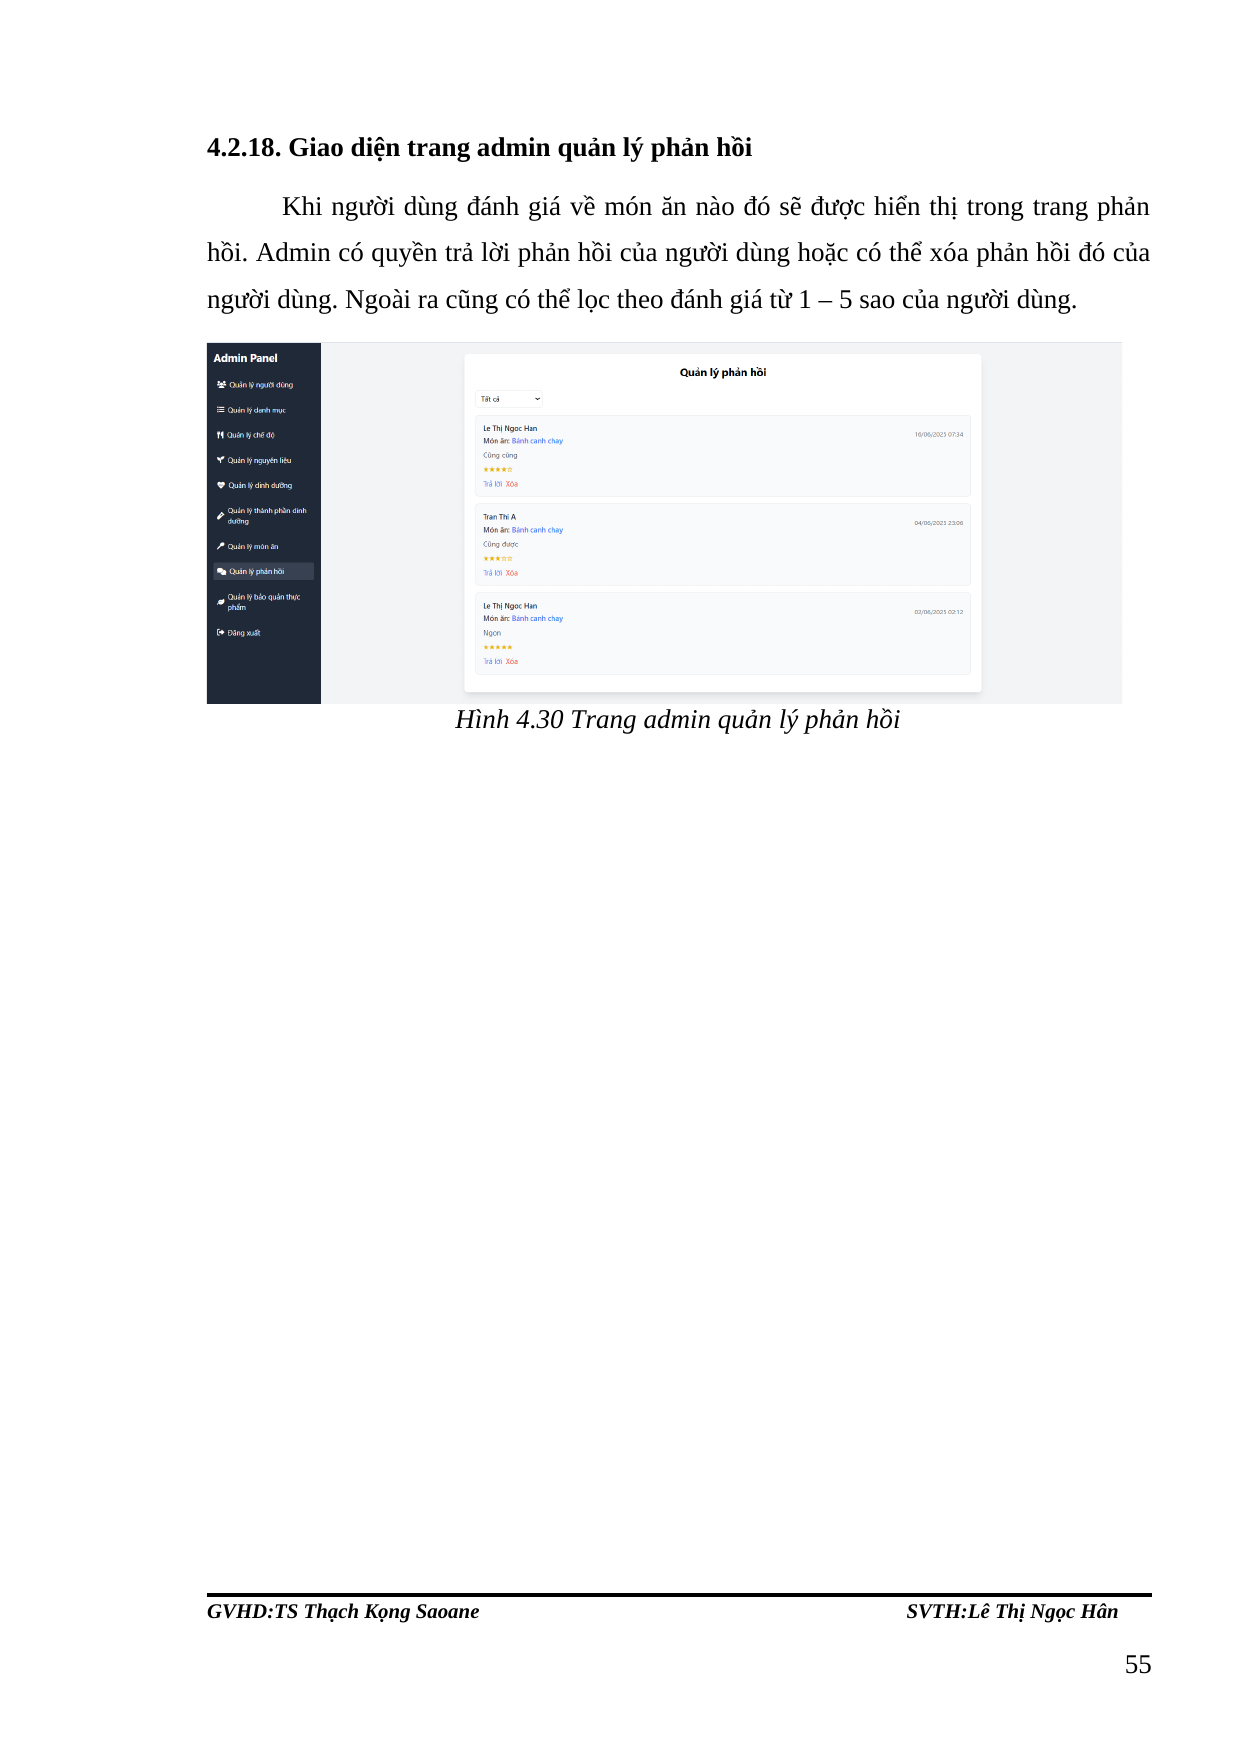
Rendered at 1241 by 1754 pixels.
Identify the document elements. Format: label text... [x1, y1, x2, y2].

picture [206, 342, 1123, 704]
subtitle Giao diện trang admin quản lý phản hồi [207, 131, 1152, 162]
text Khi người dùng đánh giá về món ăn nào đó sẽ được hiển thị trong trang phản hồi. Admin có quyền trả lời phản hồi của người dùng hoặc có thể xóa phản hồi đó của người dùng. Ngoài ra cũng có thể lọc theo đánh giá từ 1 – 5 sao của người dùng. [207, 190, 1152, 314]
